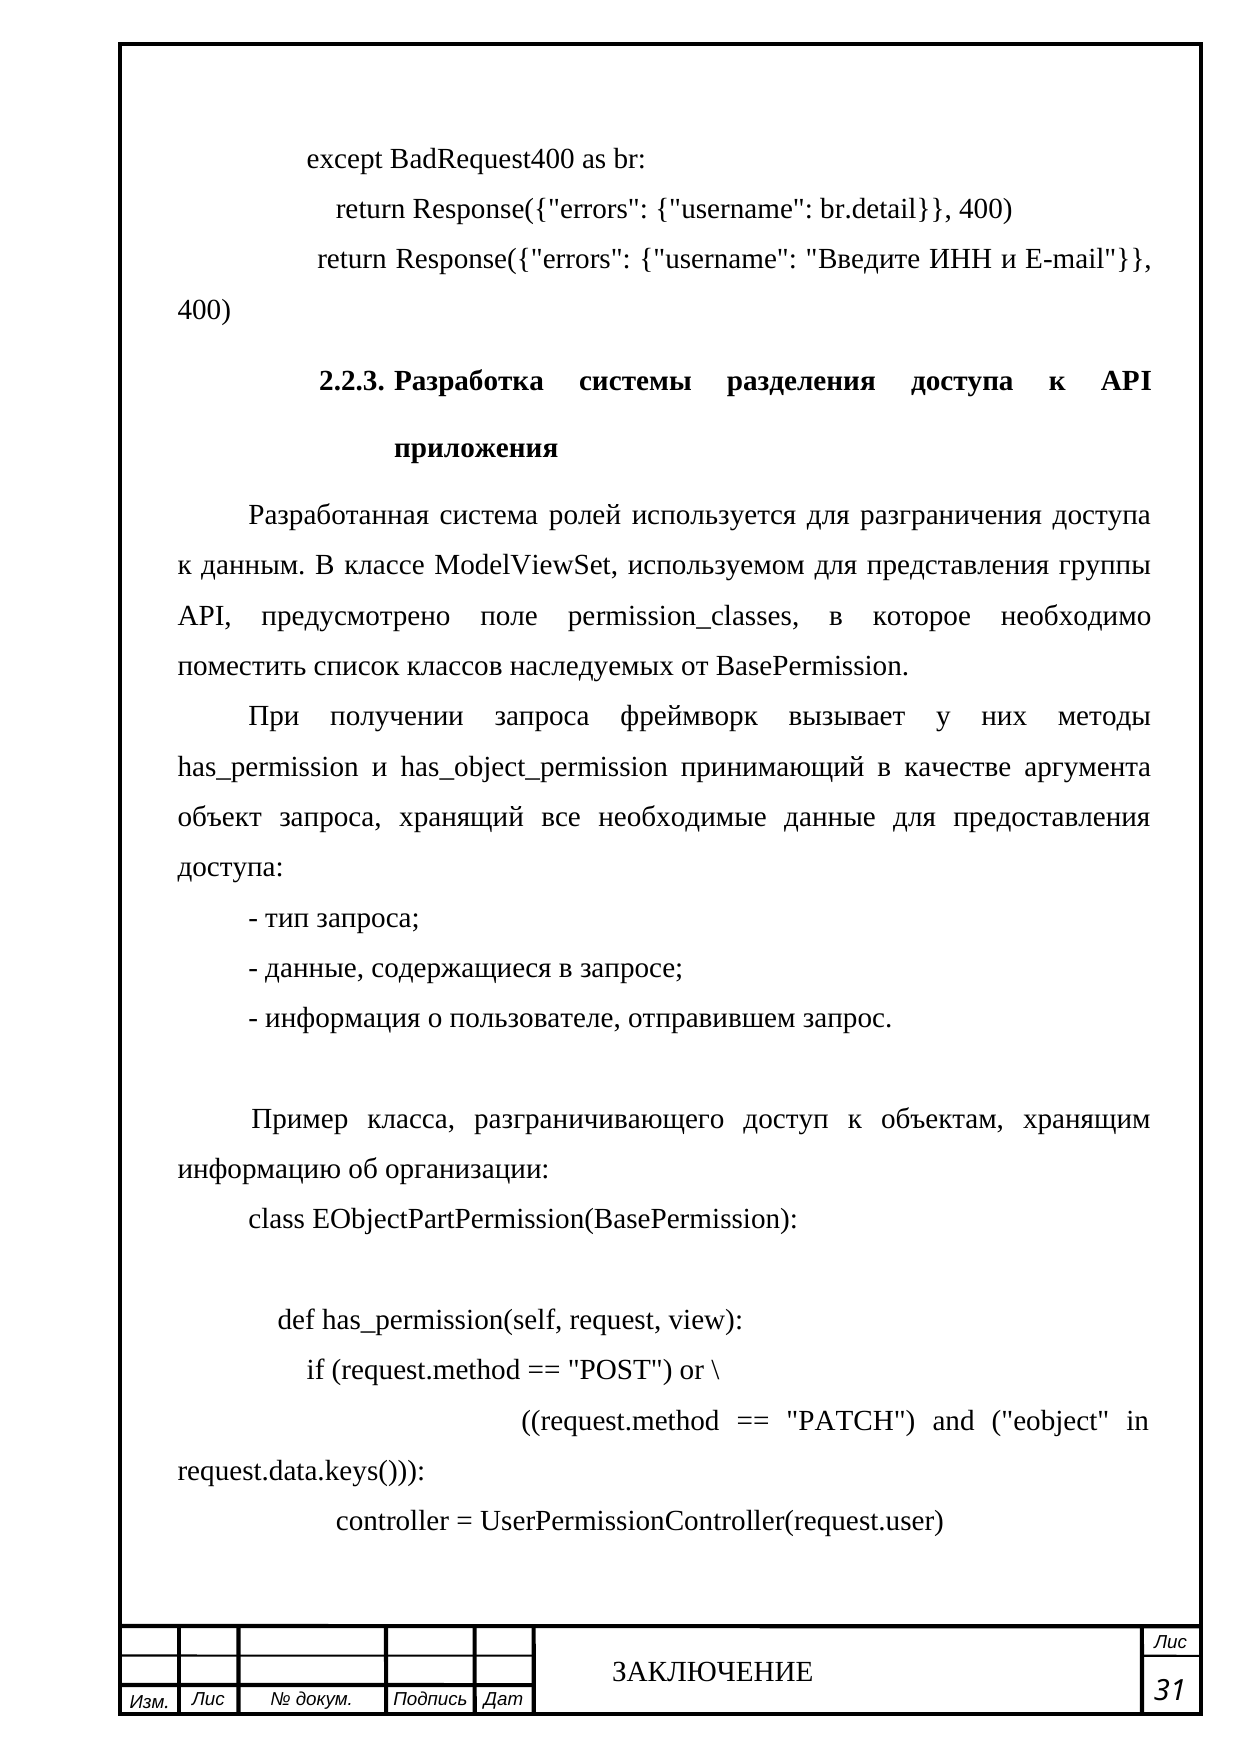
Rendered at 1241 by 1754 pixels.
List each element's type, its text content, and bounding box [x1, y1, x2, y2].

text return Response({"errors": {"username": "Введите ИНН и E-mail"}}, 400) [177, 242, 1152, 325]
subtitle Разработка системы разделения доступа к API приложения [319, 363, 1152, 464]
text class EObjectPartPermission(BasePermission): [177, 1202, 1152, 1235]
text При получении запроса фреймворк вызывает у них методы has_permission и has_object_permission принимающий в качестве аргумента объект запроса, хранящий все необходимые данные для предоставления доступа: [177, 698, 1152, 883]
text ((request.method == "PATCH") and ("eobject" in request.data.keys())): [177, 1403, 1152, 1487]
text - тип запроса; [177, 900, 1152, 933]
text except BadRequest400 as br: [177, 141, 1152, 174]
text Пример класса, разграничивающего доступ к объектам, хранящим информацию об организации: [177, 1101, 1152, 1185]
text controller = UserPermissionController(request.user) [177, 1503, 1152, 1537]
text if (request.method == "POST") or \ [177, 1352, 1152, 1386]
text - информация о пользователе, отправившем запрос. [177, 1000, 1152, 1034]
text def has_permission(self, request, view): [177, 1302, 1152, 1336]
text return Response({"errors": {"username": br.detail}}, 400) [177, 191, 1152, 225]
text - данные, содержащиеся в запросе; [177, 950, 1152, 983]
text Разработанная система ролей используется для разграничения доступа к данным. В классе ModelViewSet, используемом для представления группы API, предусмотрено поле permission_classes, в которое необходимо поместить список классов наследуемых от BasePermission. [177, 497, 1152, 682]
